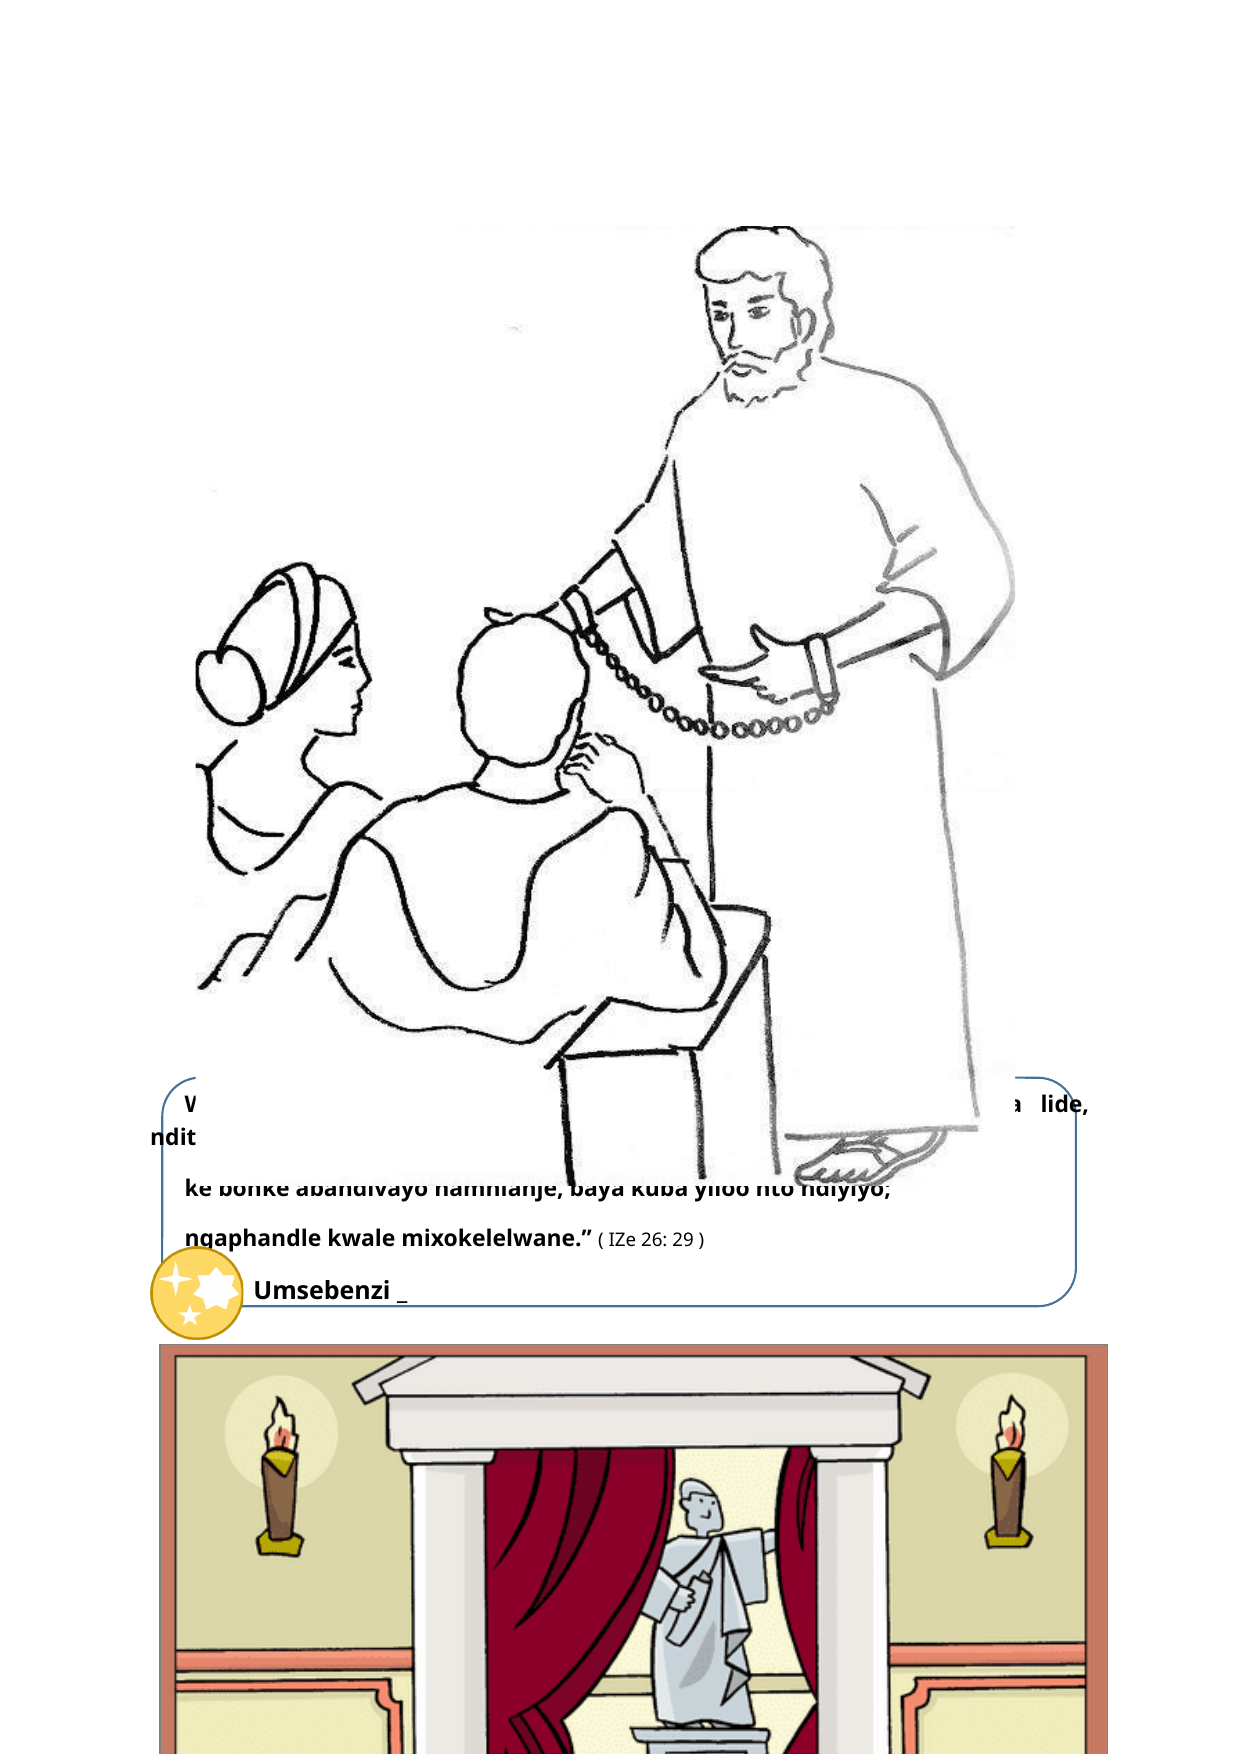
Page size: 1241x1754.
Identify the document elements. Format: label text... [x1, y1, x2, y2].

picture [195, 226, 1016, 1186]
picture [150, 1246, 244, 1340]
text Umsebenzi _ [244, 1273, 1090, 1307]
text ngaphandle kwale mixokelelwane.” ( IZe 26: 29 ) [150, 1222, 1090, 1253]
picture [161, 1345, 1107, 1754]
text ke bonke abandivayo namhlanje, baya kuba yiloo nto ndiyiyo; [150, 1172, 1090, 1203]
